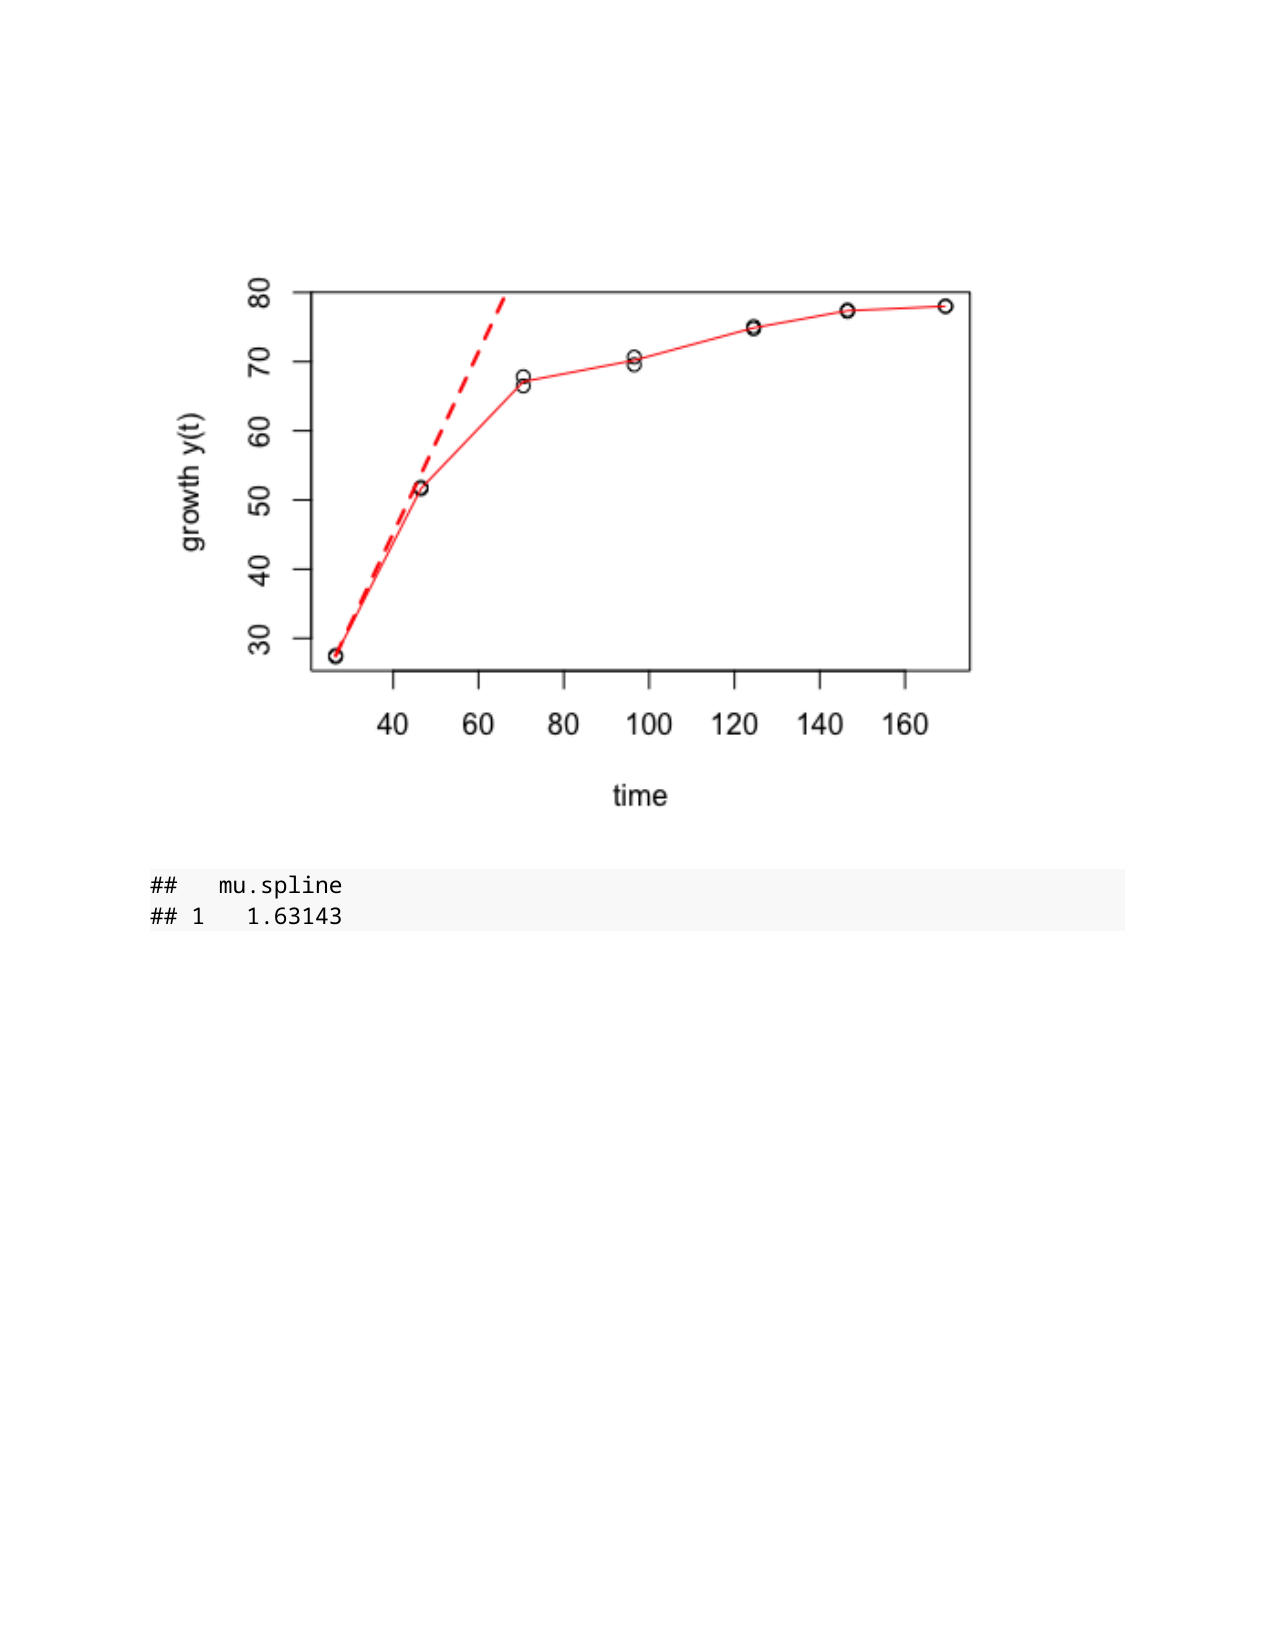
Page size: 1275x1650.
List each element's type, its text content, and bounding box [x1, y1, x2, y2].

text ## mu.spline ## 1 1.63143 [150, 869, 1125, 931]
picture [168, 150, 1044, 850]
